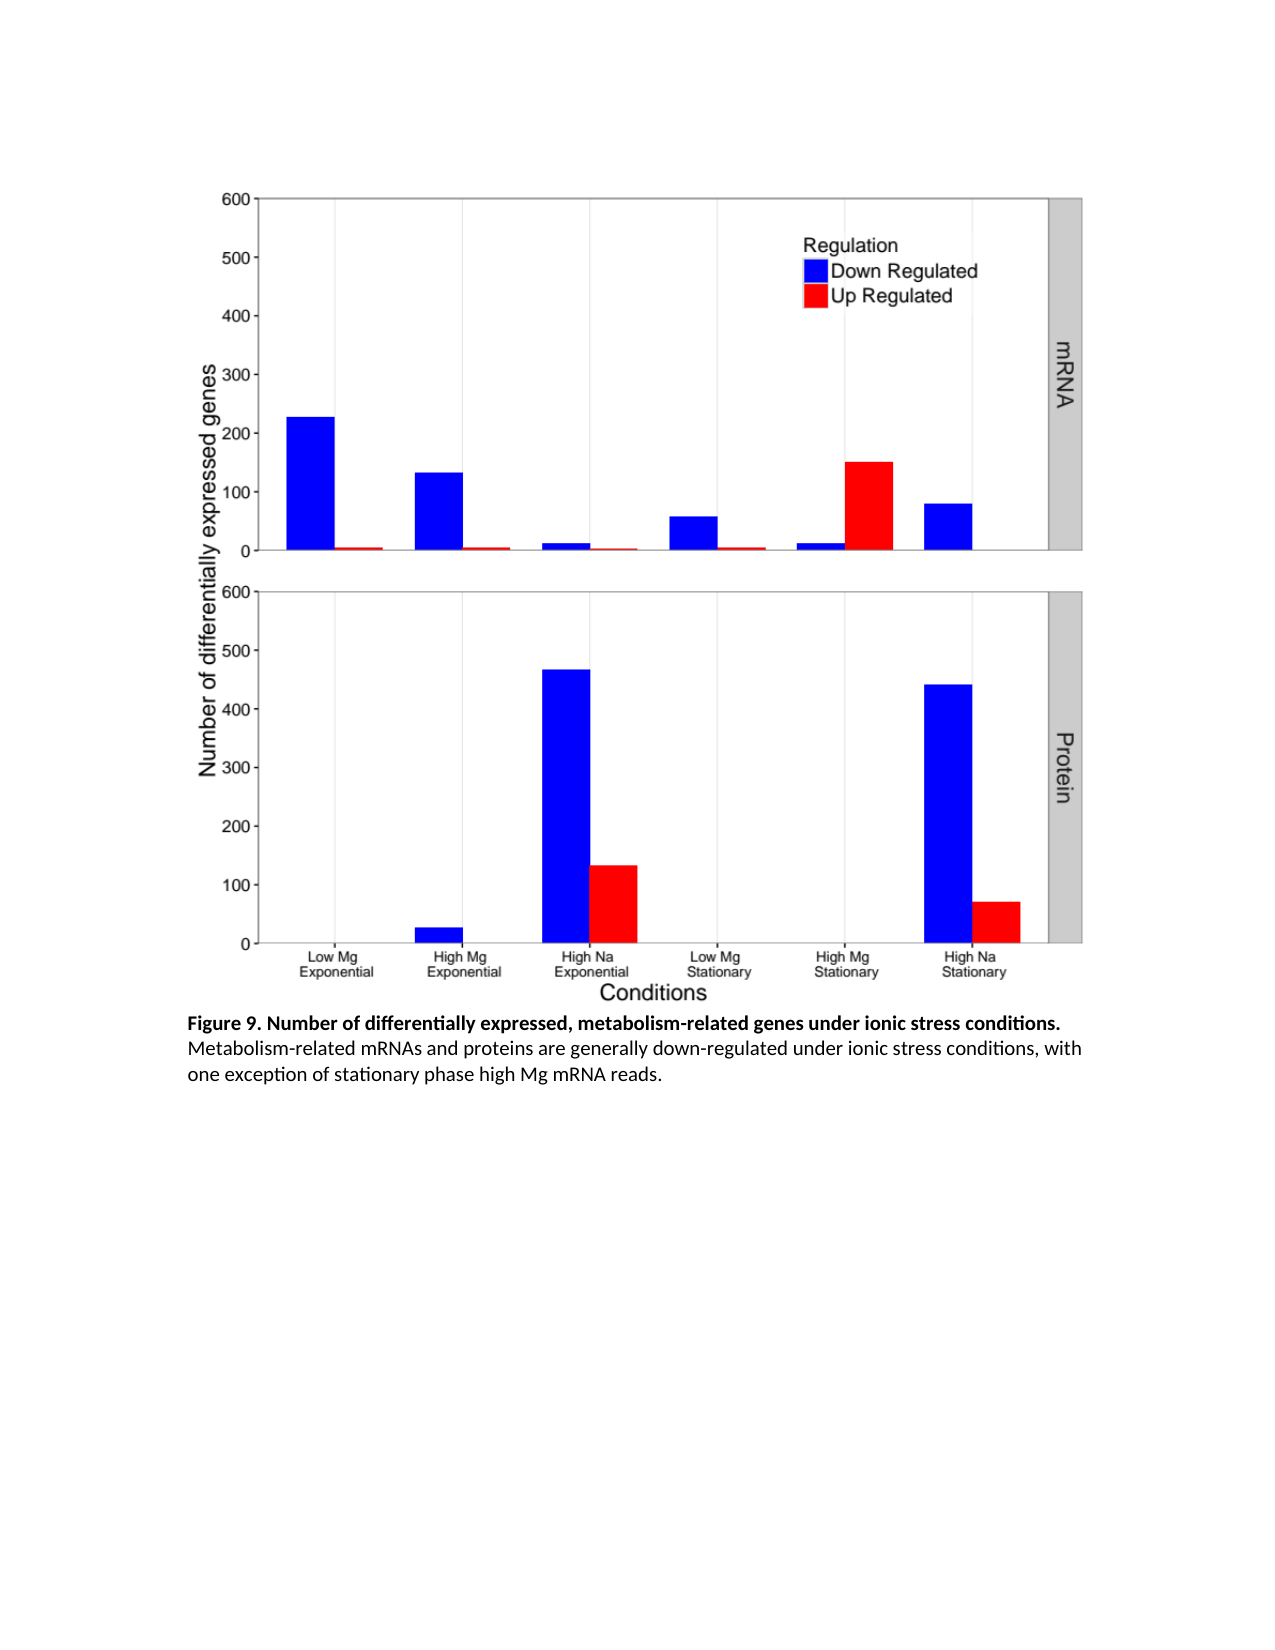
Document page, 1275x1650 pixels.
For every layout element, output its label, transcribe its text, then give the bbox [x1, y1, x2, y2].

text Figure 9. Number of differentially expressed, metabolism-related genes under ionic stress conditions. Metabolism-related mRNAs and proteins are generally down-regulated under ionic stress conditions, with one exception of stationary phase high Mg mRNA reads. [187, 1010, 1087, 1086]
